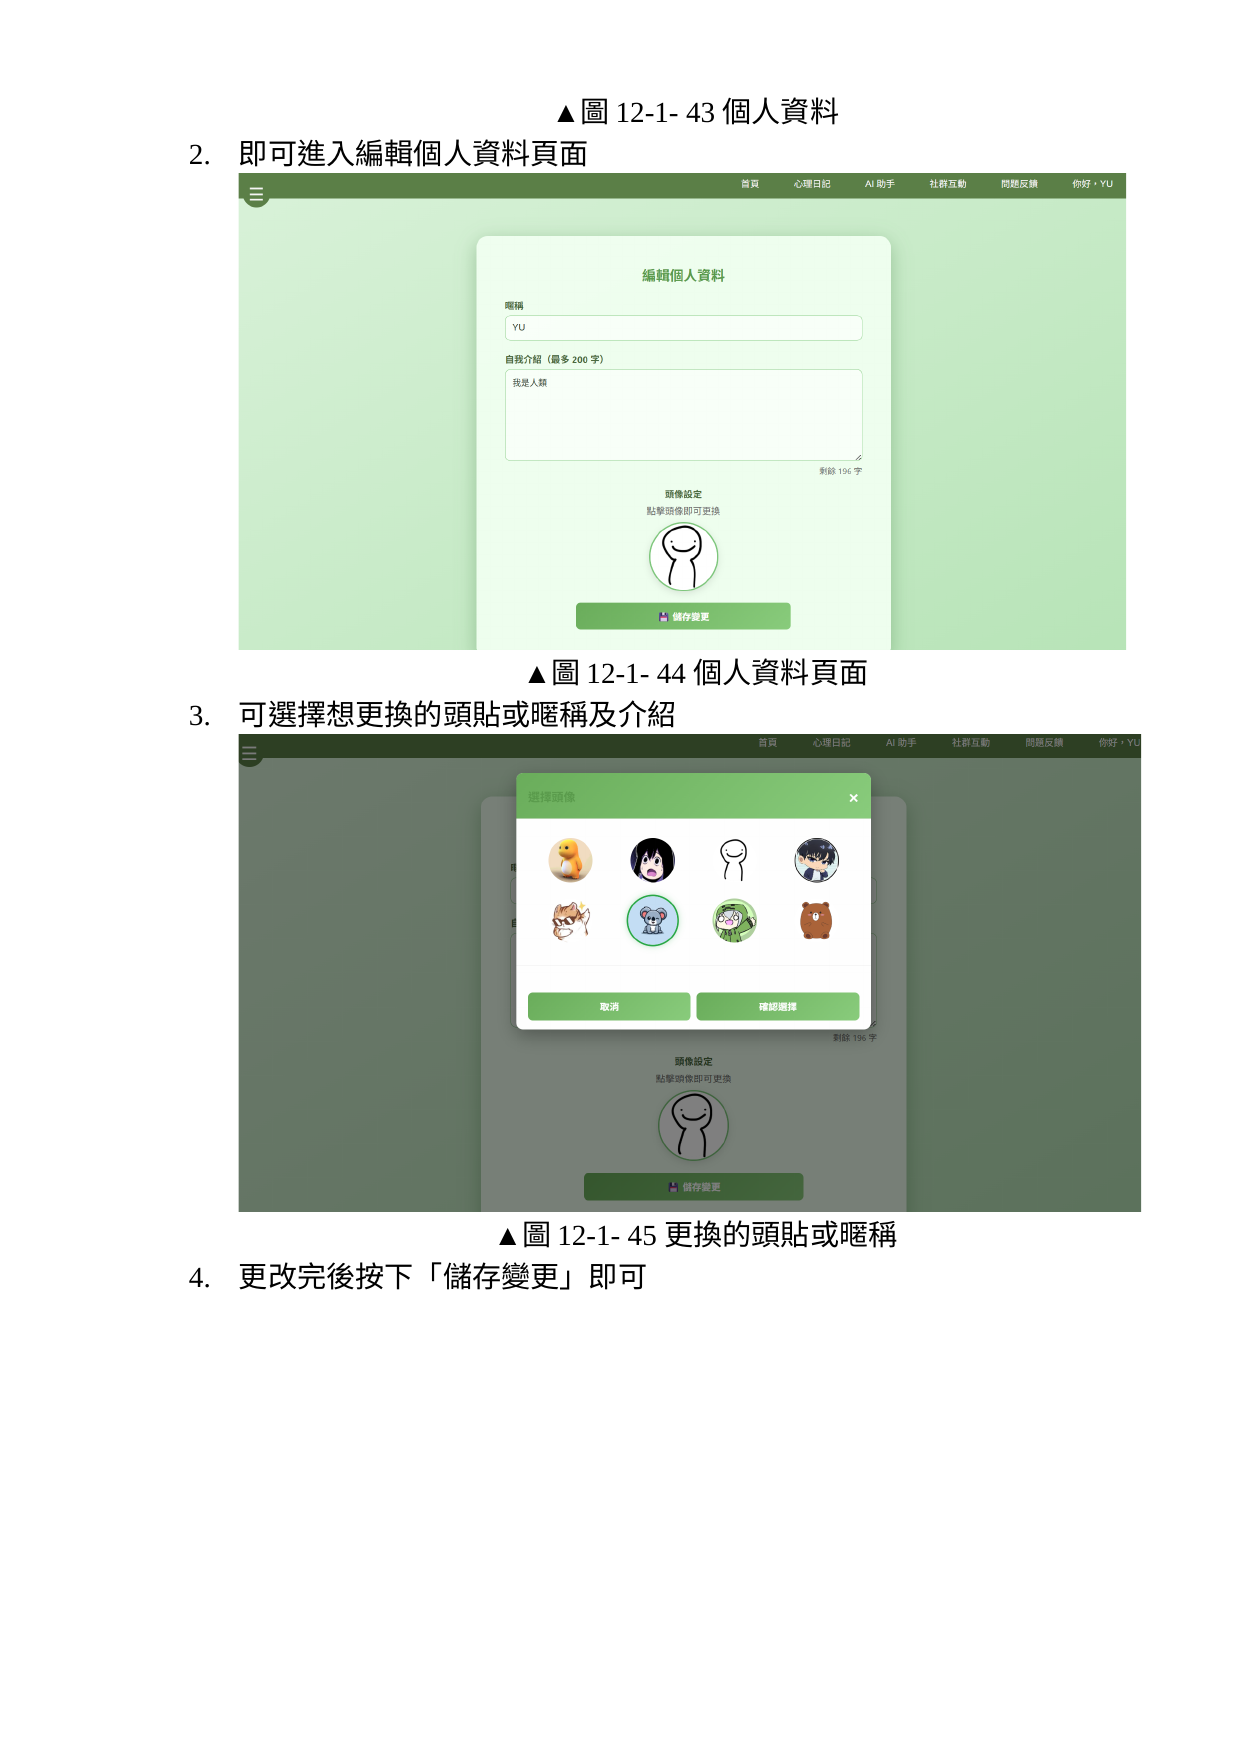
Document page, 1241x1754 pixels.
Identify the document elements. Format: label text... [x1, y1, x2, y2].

list 即可進入編輯個人資料頁面 [189, 131, 1152, 173]
picture [238, 173, 1127, 650]
picture [238, 734, 1142, 1212]
list 可選擇想更換的頭貼或暱稱及介紹 [189, 692, 1152, 734]
list 更改完後按下「儲存變更」即可 [189, 1254, 1152, 1296]
list ▲圖12-1- 44 個人資料頁面 [239, 649, 1152, 692]
list ▲圖12-1- 43 個人資料 [239, 89, 1152, 131]
list ▲圖12-1- 45 更換的頭貼或暱稱 [239, 1211, 1152, 1254]
